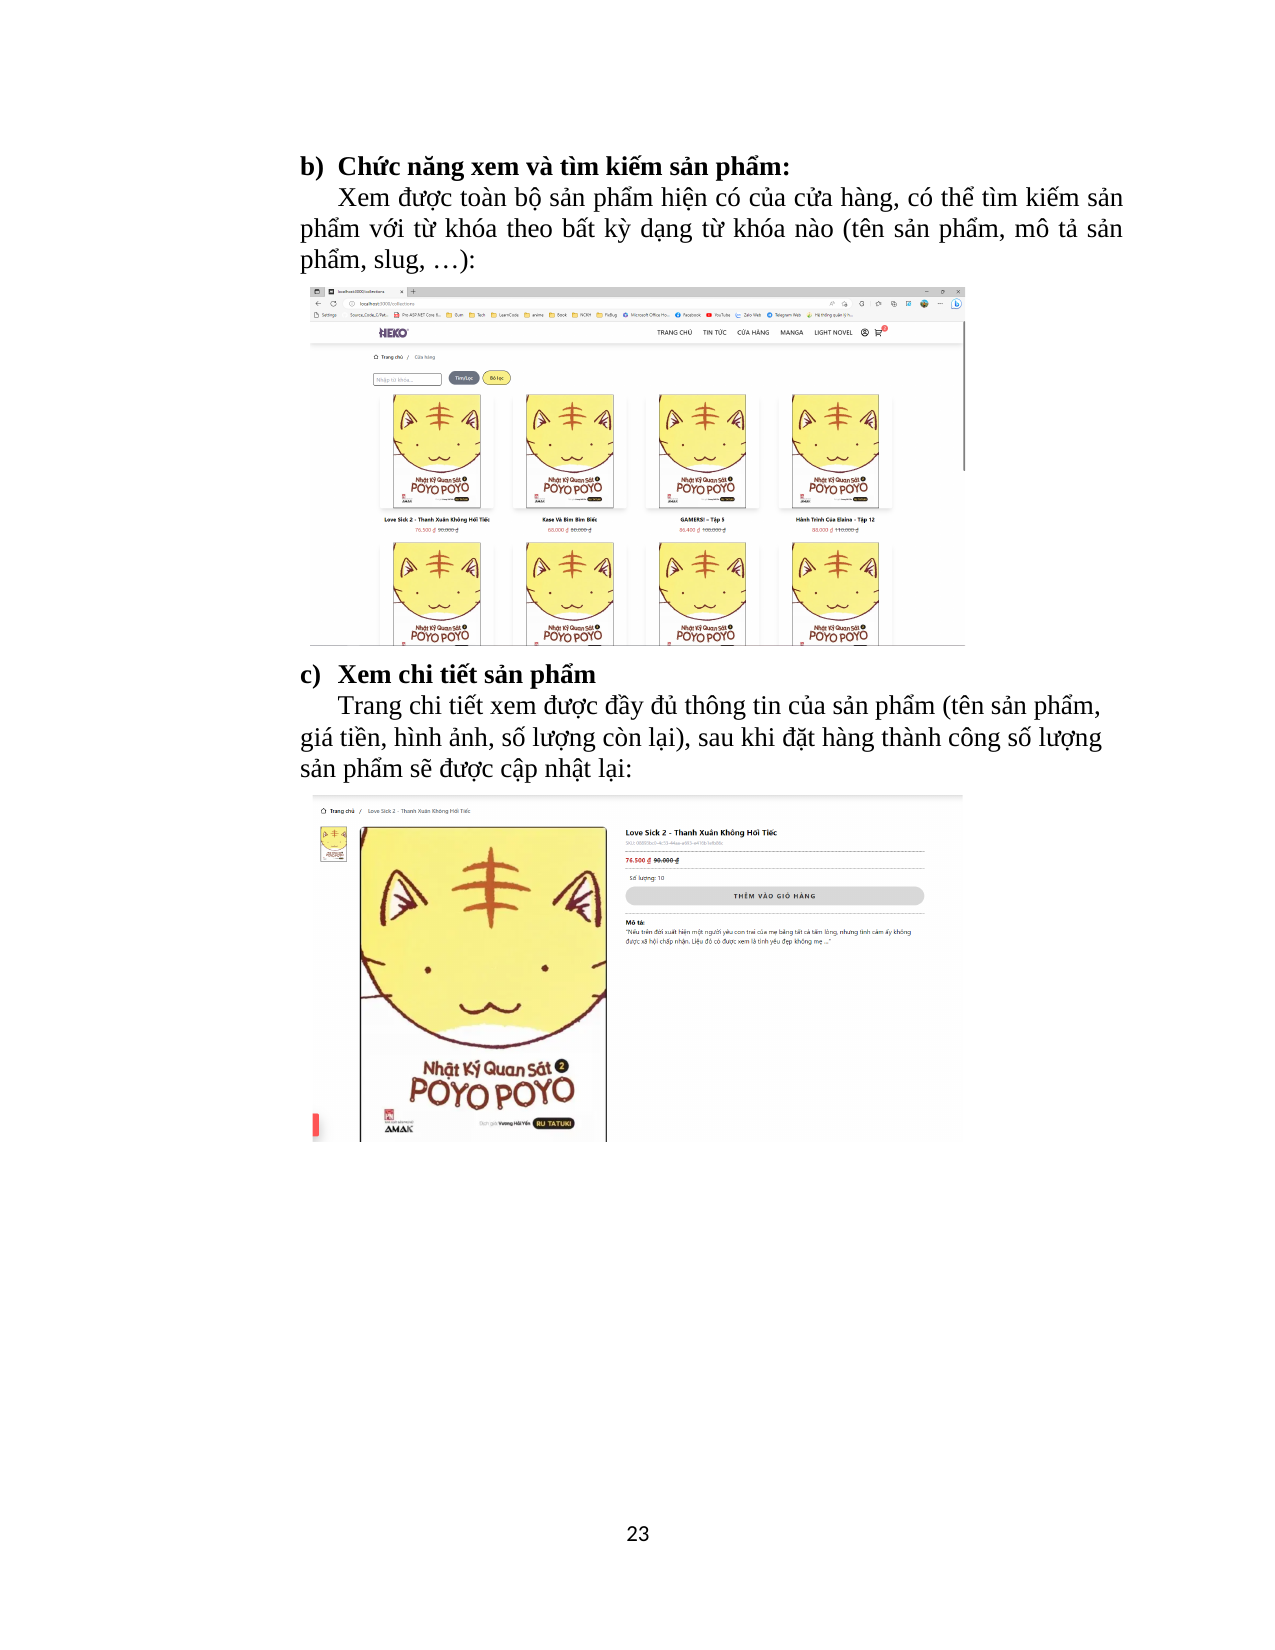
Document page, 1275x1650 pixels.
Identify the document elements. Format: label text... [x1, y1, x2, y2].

list Xem chi tiết sản phẩm [300, 658, 1125, 689]
picture [312, 795, 963, 1142]
list Chức năng xem và tìm kiếm sản phẩm: [300, 150, 1125, 181]
list Trang chi tiết xem được đầy đủ thông tin của sản phẩm (tên sản phẩm, giá tiền, hình ảnh, số lượng còn lại), sau khi đặt hàng thành công số lượng sản phẩm sẽ được cập nhật lại: [300, 689, 1125, 783]
list Xem được toàn bộ sản phẩm hiện có của cửa hàng, có thể tìm kiếm sản phẩm với từ khóa theo bất kỳ dạng từ khóa nào (tên sản phẩm, mô tả sản phẩm, slug, …): [300, 181, 1125, 274]
picture [310, 287, 965, 646]
